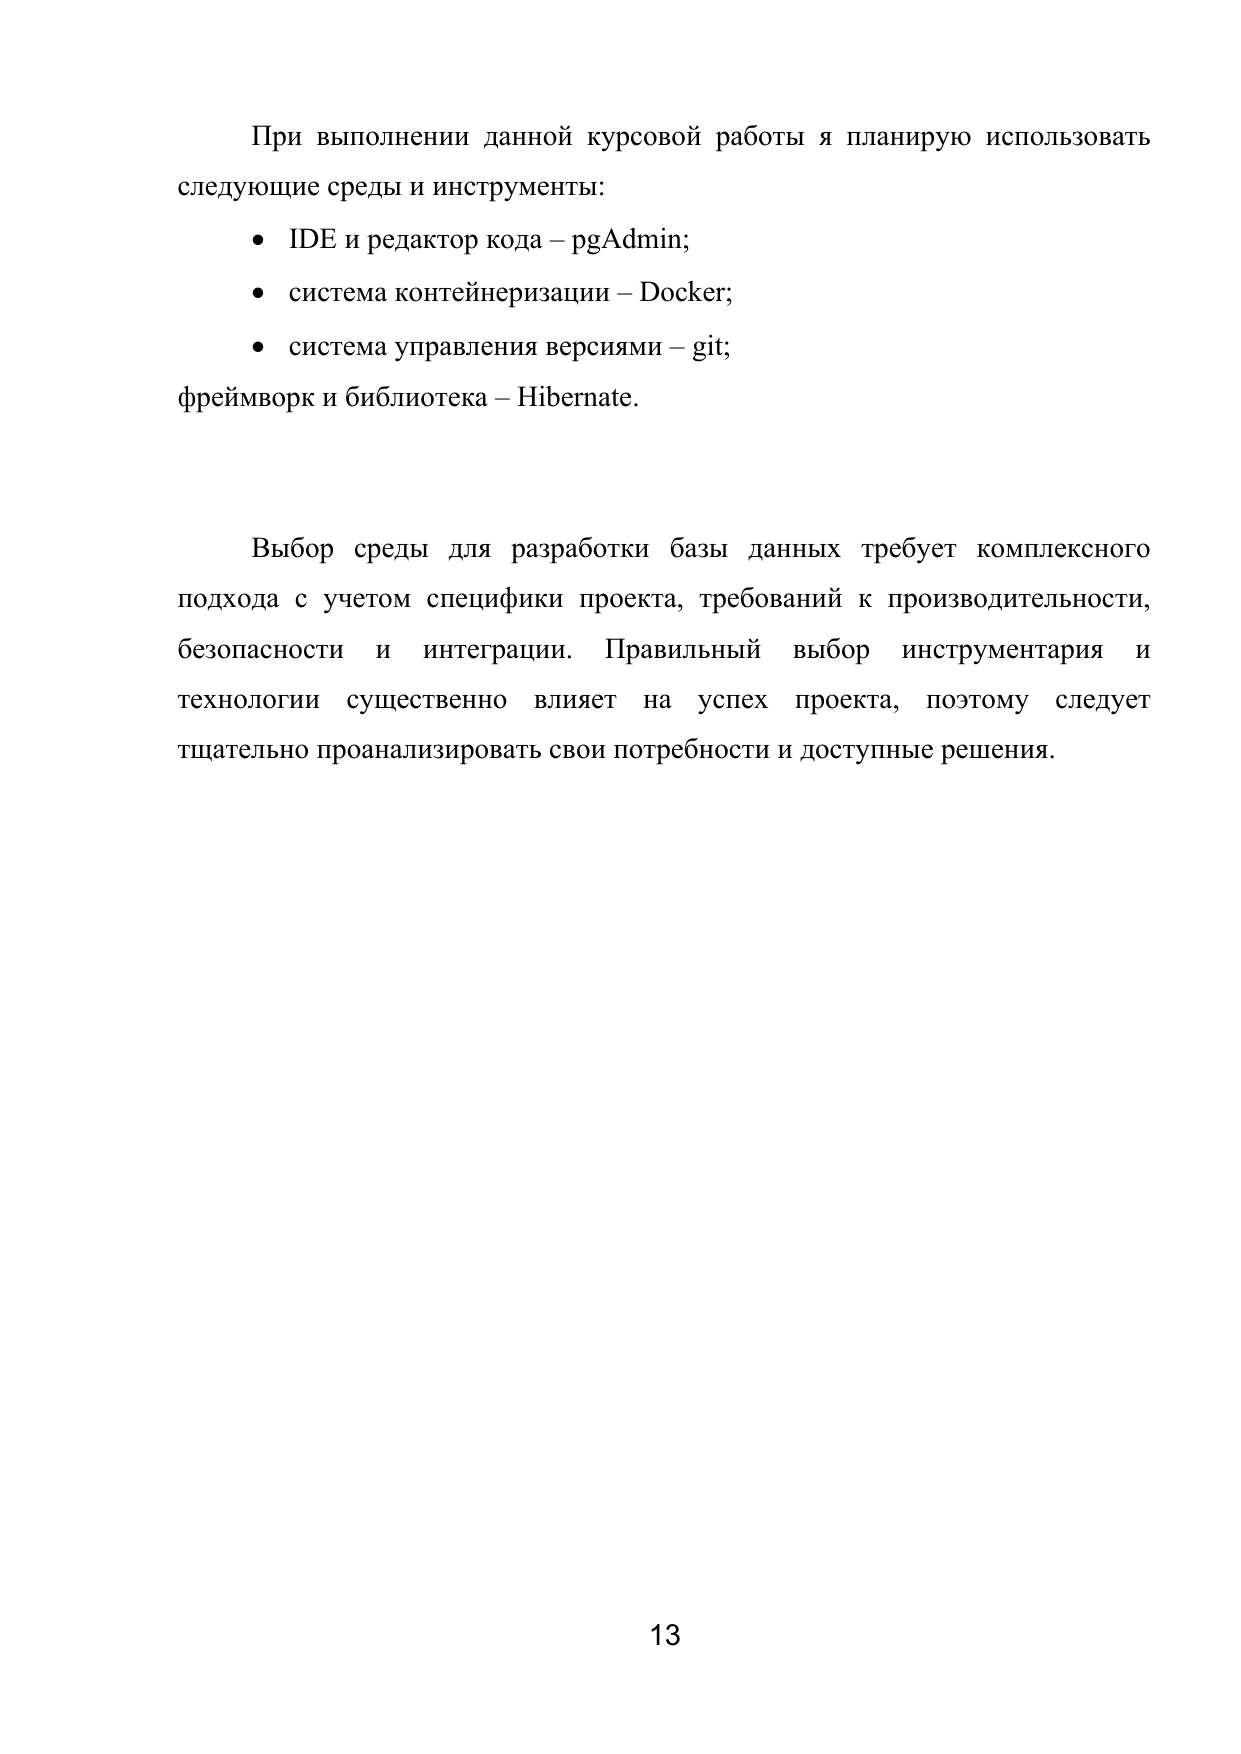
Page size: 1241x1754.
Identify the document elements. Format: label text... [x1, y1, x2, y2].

text Выбор среды для разработки базы данных требует комплексного подхода с учетом специфики проекта, требований к производительности, безопасности и интеграции. Правильный выбор инструментария и технологии существенно влияет на успех проекта, поэтому следует тщательно проанализировать свои потребности и доступные решения. [177, 530, 1152, 765]
text При выполнении данной курсовой работы я планирую использовать следующие среды и инструменты: [177, 118, 1152, 202]
list IDE и редактор кода – pgAdmin; [251, 219, 1152, 254]
list система контейнеризации – Docker; [251, 272, 1152, 308]
list система управления версиями – git; [251, 326, 1152, 362]
text фреймворк и библиотека – Hibernate. [177, 379, 1152, 413]
